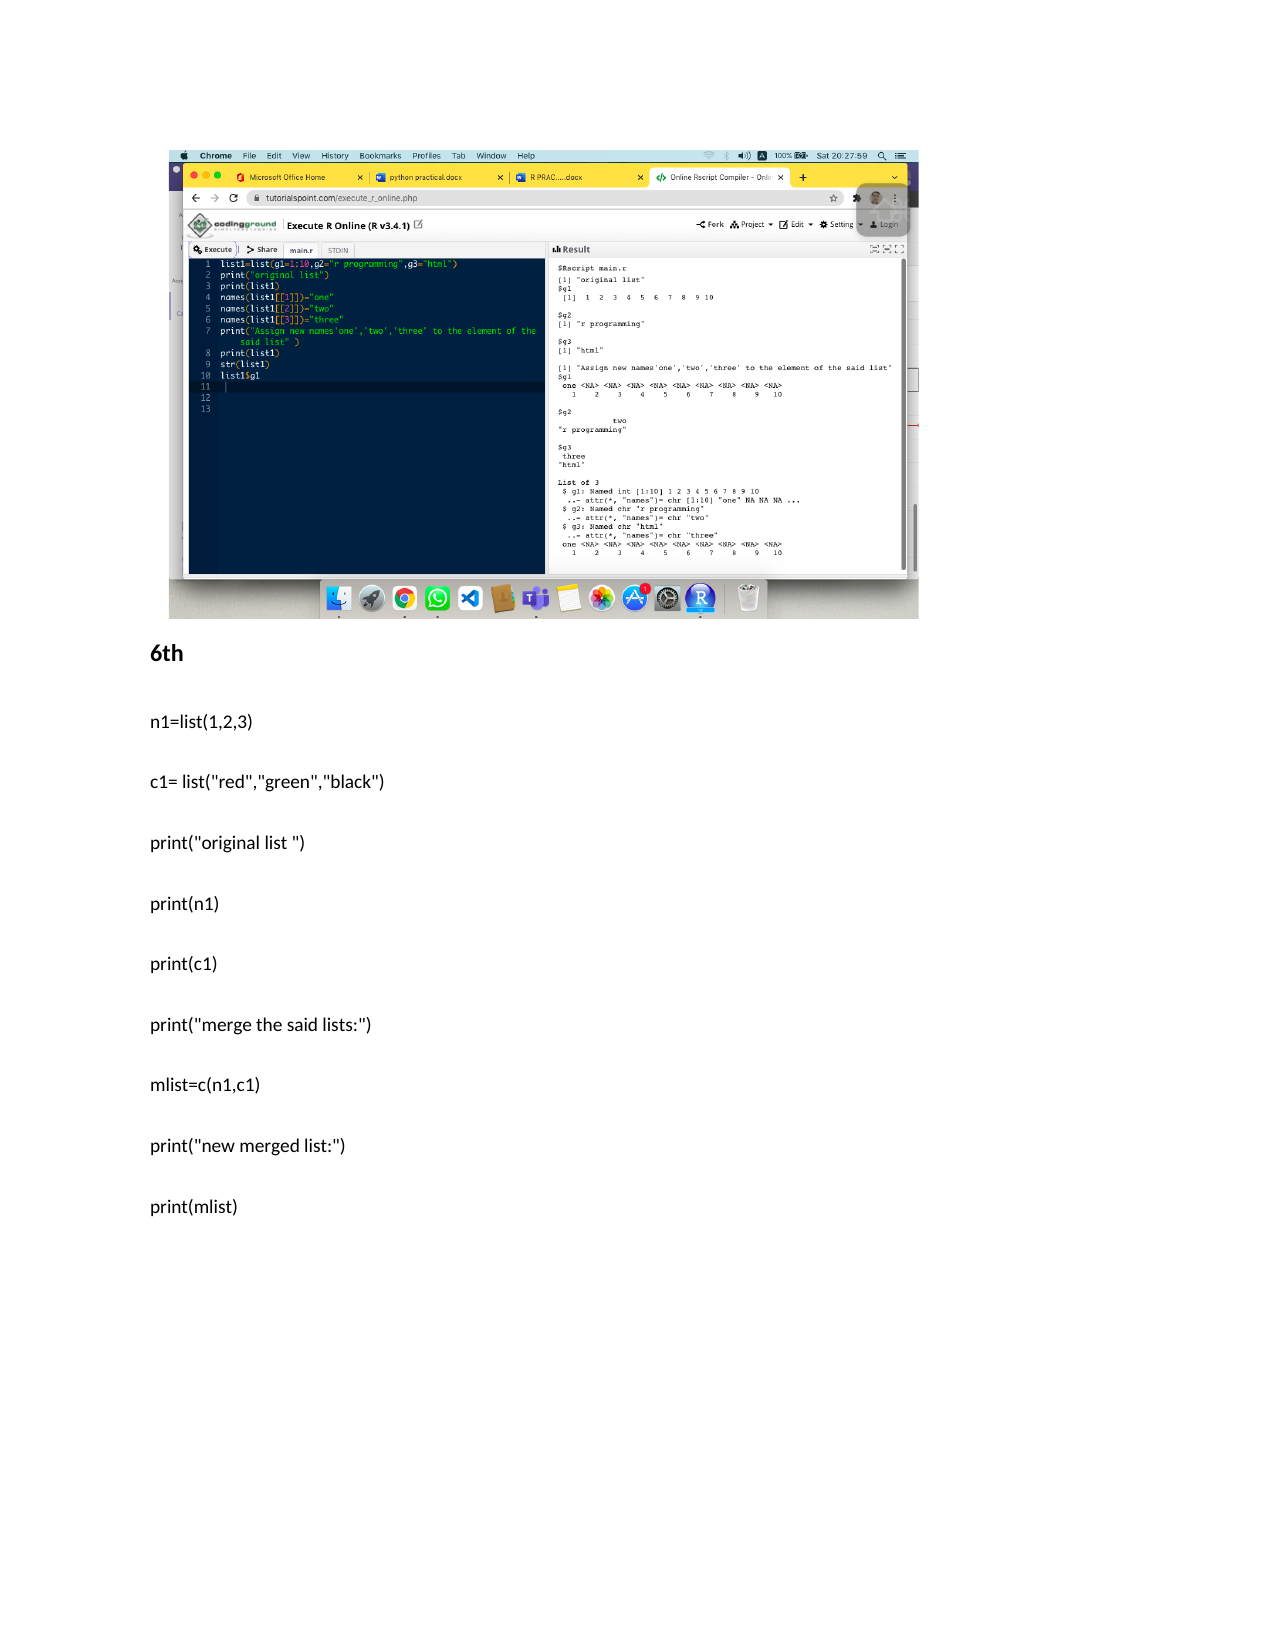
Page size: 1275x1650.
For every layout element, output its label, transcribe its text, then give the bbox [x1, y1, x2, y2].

text print("new merged list:") [150, 1133, 1125, 1174]
text print(n1) [150, 891, 1125, 932]
text print(mlist) [150, 1194, 1125, 1235]
text print("original list ") [150, 830, 1125, 871]
text print(c1) [150, 952, 1125, 992]
text n1=list(1,2,3) [150, 709, 1125, 750]
text 6th [150, 638, 1125, 688]
text print("merge the said lists:") [150, 1012, 1125, 1053]
text mlist=c(n1,c1) [150, 1073, 1125, 1114]
text c1= list("red","green","black") [150, 770, 1125, 811]
